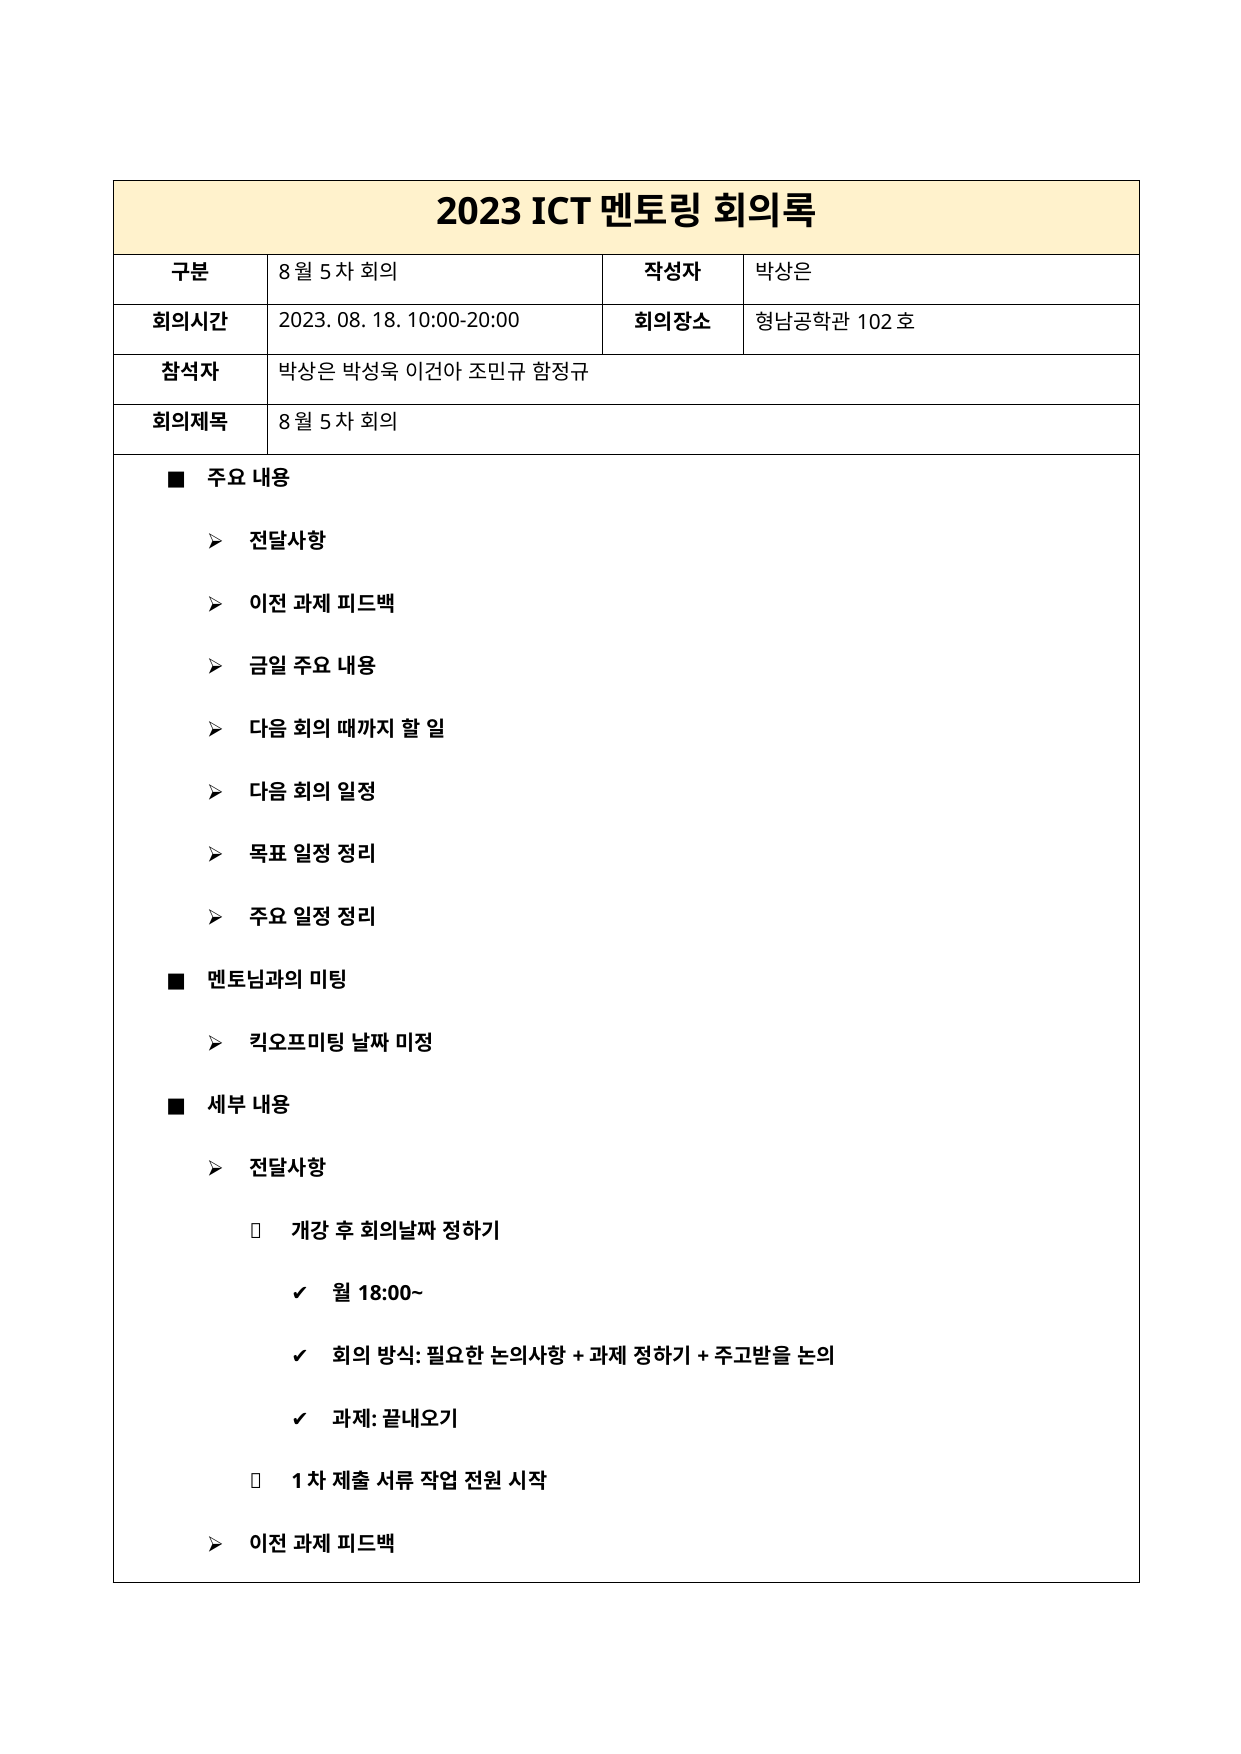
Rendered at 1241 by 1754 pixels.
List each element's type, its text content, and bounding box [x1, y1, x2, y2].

table_cell 회의제목 [114, 405, 267, 454]
table_cell 참석자 [114, 355, 267, 404]
table_cell 구분 [114, 255, 267, 304]
table_cell 작성자 [603, 255, 743, 304]
table_cell 회의장소 [603, 305, 743, 354]
table_header 2023 ICT멘토링 회의록 [114, 181, 1139, 254]
table_cell 8월 5차 회의 [268, 405, 1139, 454]
table_cell 회의시간 [114, 305, 267, 354]
table_cell 박상은 [744, 255, 1139, 304]
table_cell 박상은 박성욱 이건아 조민규 함정규 [268, 355, 1139, 404]
table_cell 2023. 08. 18. 10:00-20:00 [268, 305, 602, 354]
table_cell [114, 455, 1139, 1582]
table_cell 형남공학관 102호 [744, 305, 1139, 354]
table_cell 8월 5차 회의 [268, 255, 602, 304]
